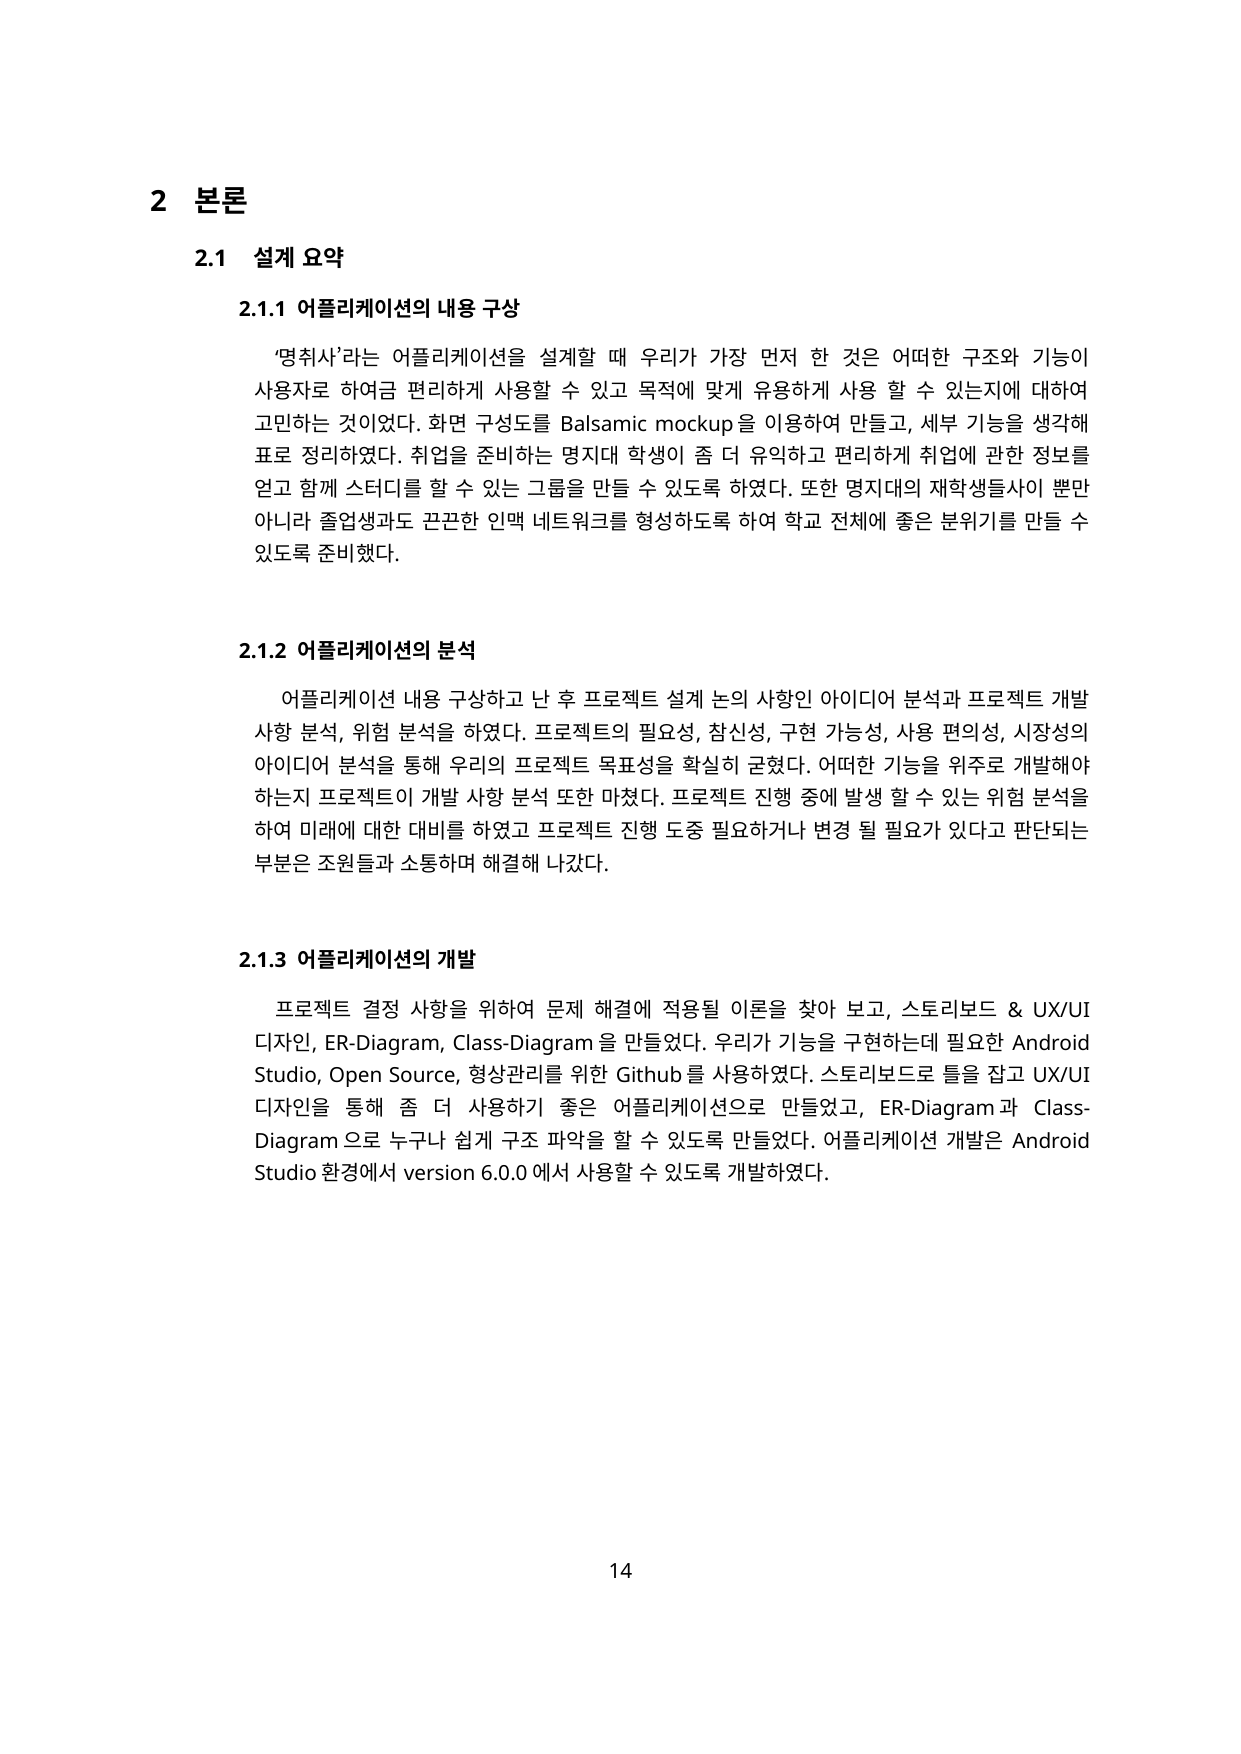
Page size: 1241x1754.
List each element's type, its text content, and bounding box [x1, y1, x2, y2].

list 설계 요약 [194, 239, 1090, 273]
list 어플리케이션의 내용 구상 [239, 292, 1090, 322]
text ‘명취사’라는 어플리케이션을 설계할 때 우리가 가장 먼저 한 것은 어떠한 구조와 기능이 사용자로 하여금 편리하게 사용할 수 있고 목적에 맞게 유용하게 사용 할 수 있는지에 대하여 고민하는 것이었다. 화면 구성도를 Balsamic mockup을 이용하여 만들고, 세부 기능을 생각해 표로 정리하였다. 취업을 준비하는 명지대 학생이 좀 더 유익하고 편리하게 취업에 관한 정보를 얻고 함께 스터디를 할 수 있는 그룹을 만들 수 있도록 하였다. 또한 명지대의 재학생들사이 뿐만 아니라 졸업생과도 끈끈한 인맥 네트워크를 형성하도록 하여 학교 전체에 좋은 분위기를 만들 수 있도록 준비했다. [254, 342, 1090, 568]
list 어플리케이션의 개발 [239, 944, 1090, 974]
list 본론 [150, 177, 1090, 219]
list 어플리케이션의 분석 [239, 634, 1090, 664]
text 프로젝트 결정 사항을 위하여 문제 해결에 적용될 이론을 찾아 보고, 스토리보드 & UX/UI 디자인, ER-Diagram, Class-Diagram을 만들었다. 우리가 기능을 구현하는데 필요한 Android Studio, Open Source, 형상관리를 위한 Github를 사용하였다. 스토리보드로 틀을 잡고 UX/UI디자인을 통해 좀 더 사용하기 좋은 어플리케이션으로 만들었고, ER-Diagram과 Class-Diagram으로 누구나 쉽게 구조 파악을 할 수 있도록 만들었다. 어플리케이션 개발은 Android Studio환경에서 version 6.0.0에서 사용할 수 있도록 개발하였다. [254, 993, 1090, 1187]
text 어플리케이션 내용 구상하고 난 후 프로젝트 설계 논의 사항인 아이디어 분석과 프로젝트 개발 사항 분석, 위험 분석을 하였다. 프로젝트의 필요성, 참신성, 구현 가능성, 사용 편의성, 시장성의 아이디어 분석을 통해 우리의 프로젝트 목표성을 확실히 굳혔다. 어떠한 기능을 위주로 개발해야 하는지 프로젝트이 개발 사항 분석 또한 마쳤다. 프로젝트 진행 중에 발생 할 수 있는 위험 분석을 하여 미래에 대한 대비를 하였고 프로젝트 진행 도중 필요하거나 변경 될 필요가 있다고 판단되는 부분은 조원들과 소통하며 해결해 나갔다. [254, 684, 1090, 877]
